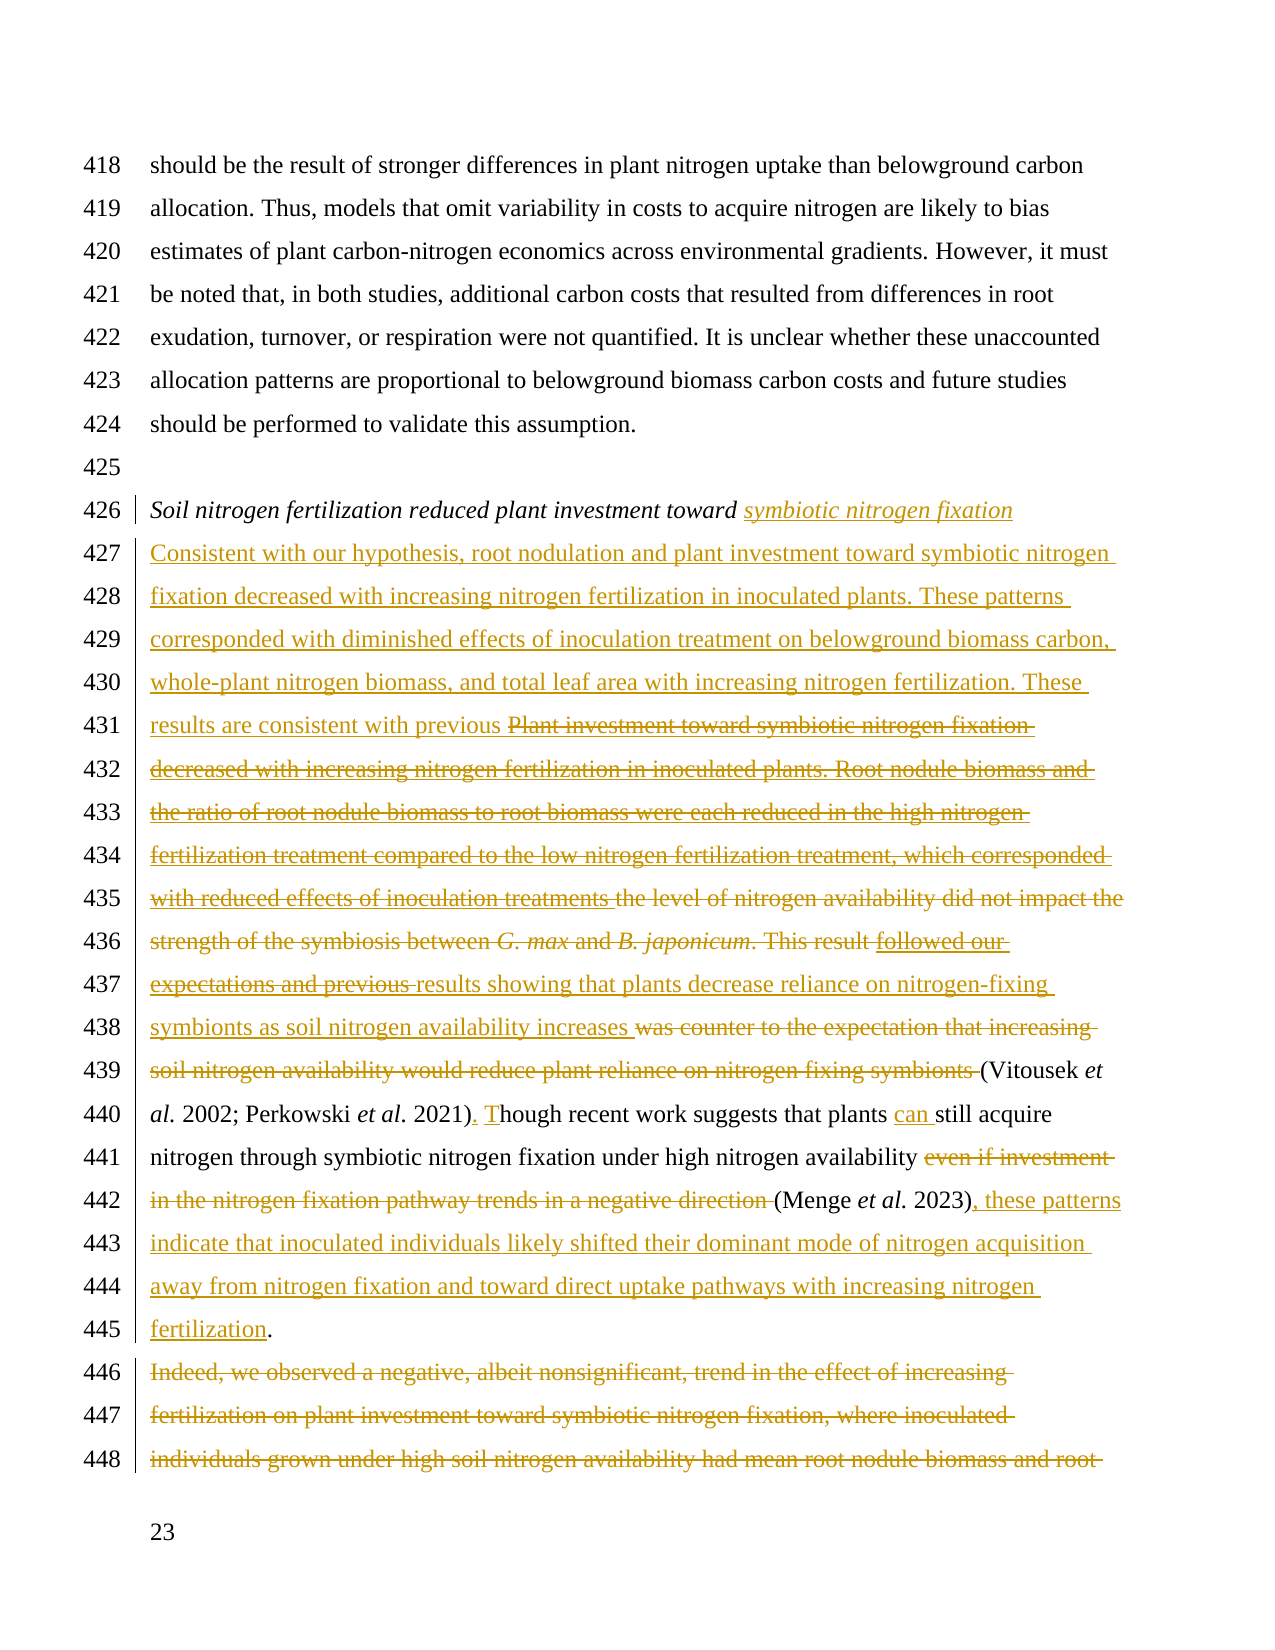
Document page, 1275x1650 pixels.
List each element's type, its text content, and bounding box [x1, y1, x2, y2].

text Soil nitrogen fertilization reduced plant investment toward [150, 495, 1125, 524]
text hough recent work suggests that plants still acquire nitrogen through symbiotic nitrogen fixation under high nitrogen availability . [150, 538, 1125, 1343]
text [150, 150, 1125, 437]
